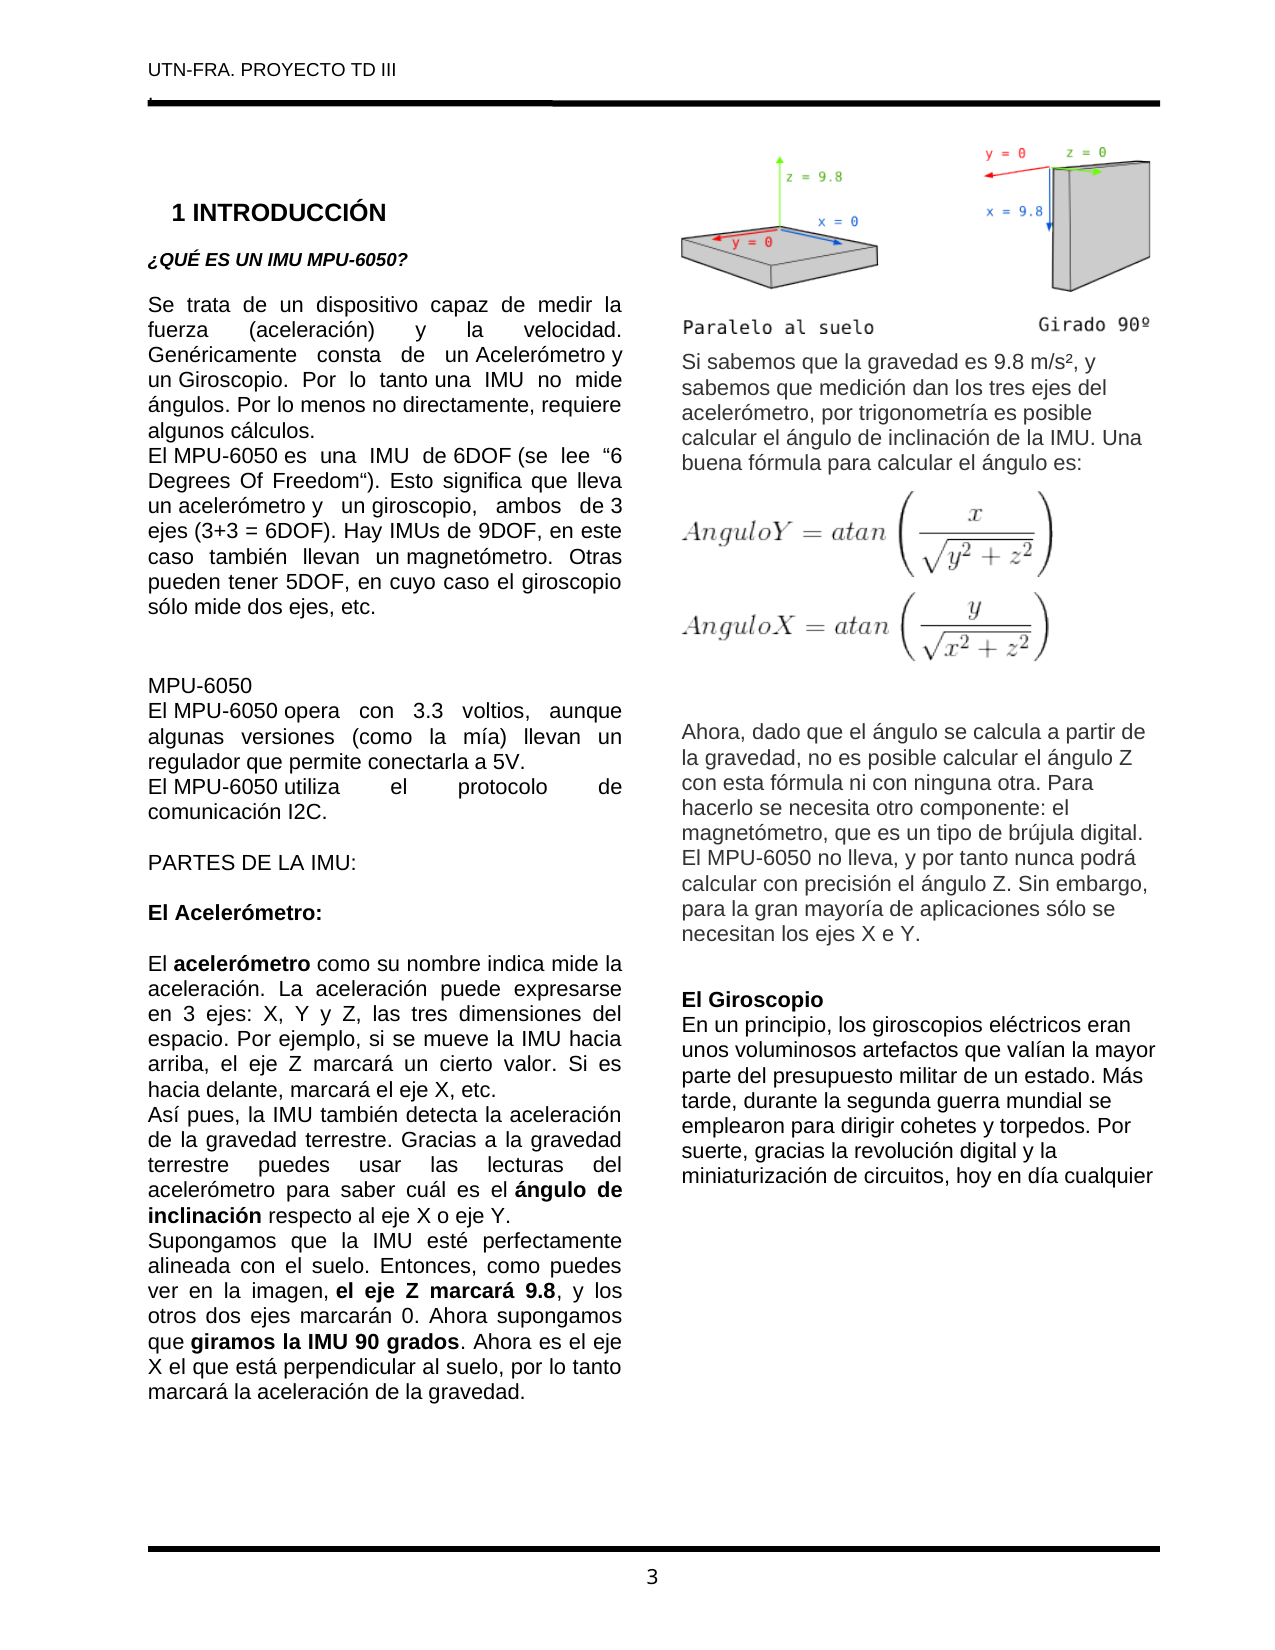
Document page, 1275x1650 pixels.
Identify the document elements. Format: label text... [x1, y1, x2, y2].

text El Giroscopio [681, 987, 1157, 1012]
text El MPU-6050 opera con 3.3 voltios, aunque algunas versiones (como la mía) llevan un regulador que permite conectarla a 5V. [148, 698, 622, 774]
text El MPU-6050 utiliza el protocolo de comunicación I2C. [148, 774, 622, 824]
text Supongamos que la IMU esté perfectamente alineada con el suelo. Entonces, como puedes ver en la imagen, el eje Z marcará 9.8, y los otros dos ejes marcarán 0. Ahora supongamos que giramos la IMU 90 grados. Ahora es el eje X el que está perpendicular al suelo, por lo tanto marcará la aceleración de la gravedad. [148, 1228, 622, 1404]
picture [681, 491, 1054, 577]
text Se trata de un dispositivo capaz de medir la fuerza (aceleración) y la velocidad. Genéricamente consta de un Acelerómetro y un Giroscopio. Por lo tanto una IMU no mide ángulos. Por lo menos no directamente, requiere algunos cálculos. [148, 291, 622, 443]
text El MPU-6050 es una IMU de 6DOF (se lee “6 Degrees Of Freedom“). Esto significa que lleva un acelerómetro y un giroscopio, ambos de 3 ejes (3+3 = 6DOF). Hay IMUs de 9DOF, en este caso también llevan un magnetómetro. Otras pueden tener 5DOF, en cuyo caso el giroscopio sólo mide dos ejes, etc. [148, 443, 622, 619]
text El Acelerómetro: [148, 900, 622, 925]
text Si sabemos que la gravedad es 9.8 m/s², y sabemos que medición dan los tres ejes del acelerómetro, por trigonometría es posible calcular el ángulo de inclinación de la IMU. Una buena fórmula para calcular el ángulo es: [681, 349, 1157, 475]
picture [681, 592, 1049, 663]
text ¿QUÉ ES UN IMU MPU-6050? [148, 248, 622, 270]
subtitle INTRODUCCIÓN [171, 198, 622, 227]
text Ahora, dado que el ángulo se calcula a partir de la gravedad, no es posible calcular el ángulo Z con esta fórmula ni con ninguna otra. Para hacerlo se necesita otro componente: el magnetómetro, que es un tipo de brújula digital. El MPU-6050 no lleva, y por tanto nunca podrá calcular con precisión el ángulo Z. Sin embargo, para la gran mayoría de aplicaciones sólo se necesitan los ejes X e Y. [681, 719, 1157, 946]
text El acelerómetro como su nombre indica mide la aceleración. La aceleración puede expresarse en 3 ejes: X, Y y Z, las tres dimensiones del espacio. Por ejemplo, si se mueve la IMU hacia arriba, el eje Z marcará un cierto valor. Si es hacia delante, marcará el eje X, etc. [148, 950, 622, 1102]
text MPU-6050 [148, 673, 622, 698]
picture [681, 147, 1151, 334]
text Así pues, la IMU también detecta la aceleración de la gravedad terrestre. Gracias a la gravedad terrestre puedes usar las lecturas del acelerómetro para saber cuál es el ángulo de inclinación respecto al eje X o eje Y. [148, 1102, 622, 1228]
text PARTES DE LA IMU: [148, 849, 622, 875]
